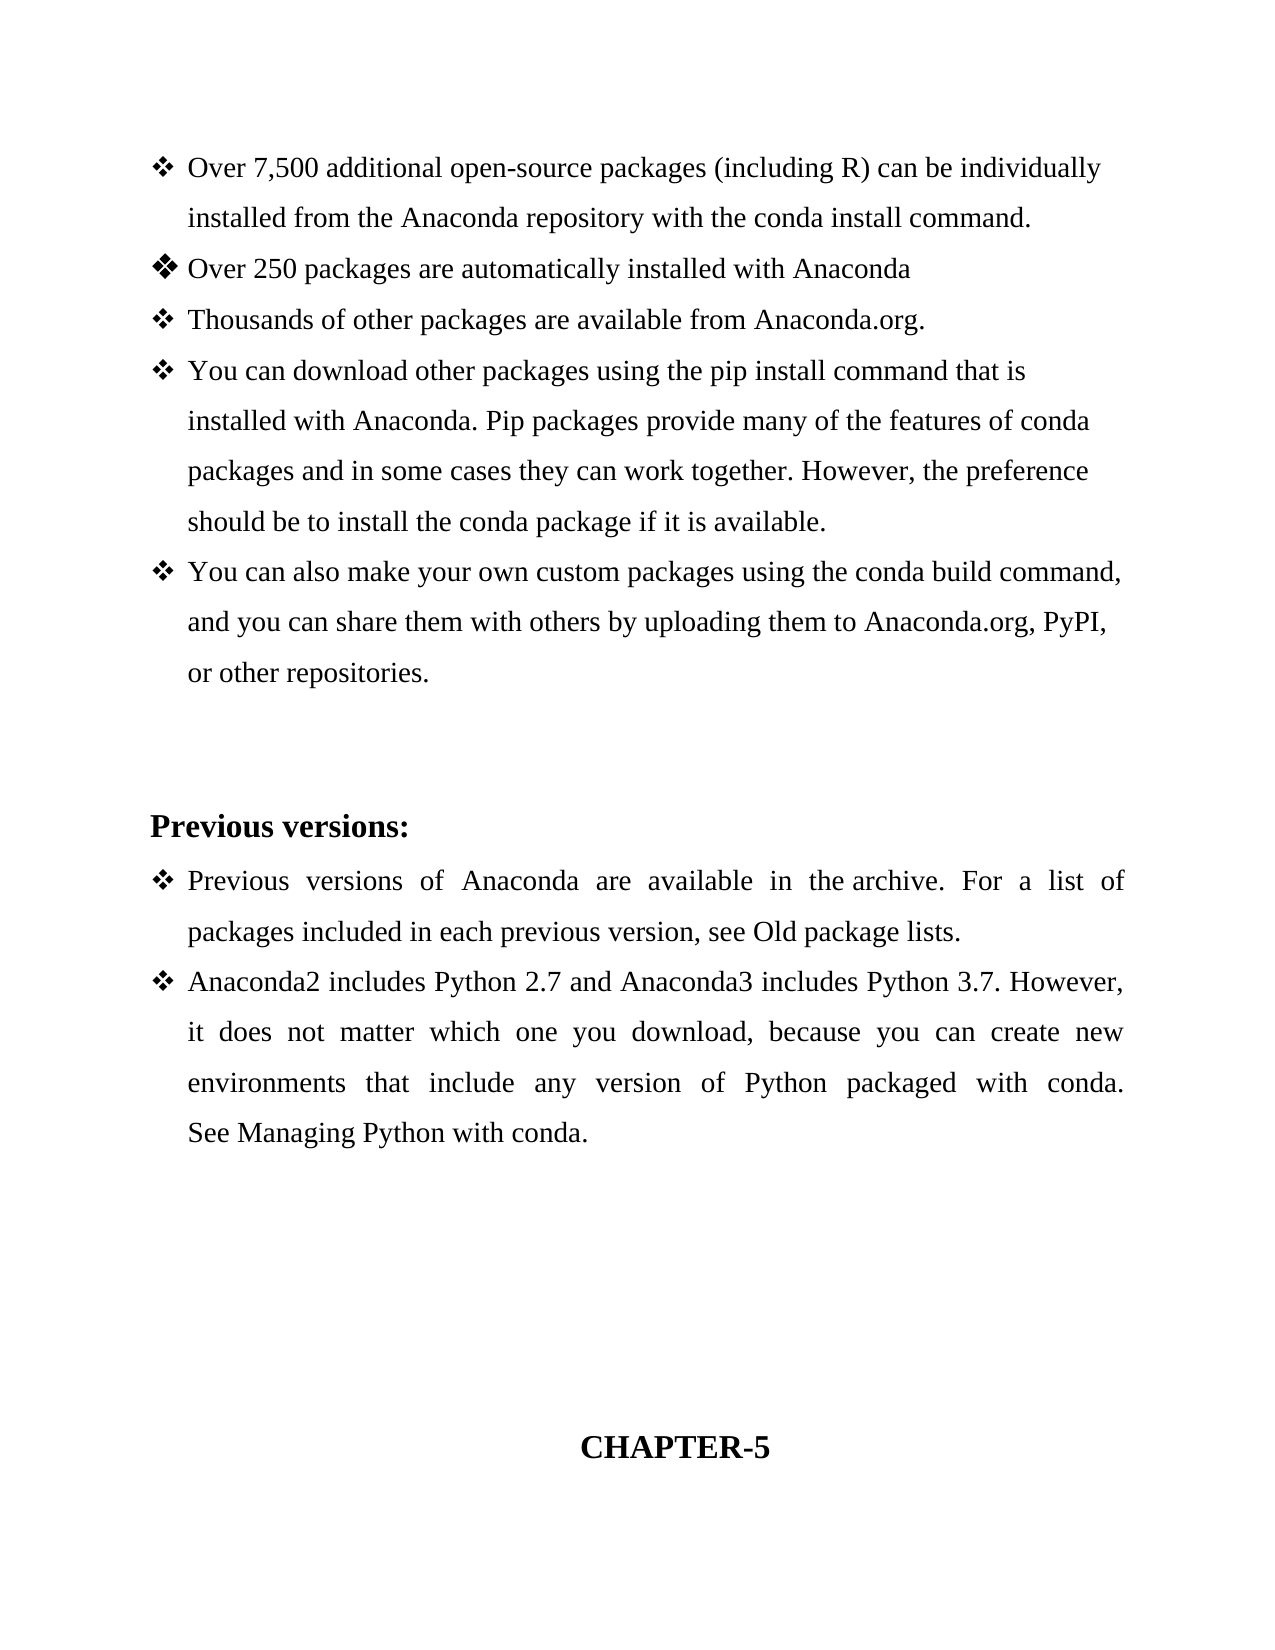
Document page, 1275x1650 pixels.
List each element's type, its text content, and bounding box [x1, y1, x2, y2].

list Previous versions of Anaconda are available in the archive. For a list of packages included in each previous version, see Old package lists. [150, 863, 1125, 947]
list Thousands of other packages are available from Anaconda.org. [150, 302, 1125, 336]
list Over 7,500 additional open-source packages (including R) can be individually installed from the Anaconda repository with the conda install command. [150, 150, 1125, 234]
list Anaconda2 includes Python 2.7 and Anaconda3 includes Python 3.7. However, it does not matter which one you download, because you can create new environments that include any version of Python packaged with conda. See Managing Python with conda. [150, 964, 1125, 1149]
list CHAPTER-5 [225, 1427, 1125, 1465]
list Over 250 packages are automatically installed with Anaconda [150, 251, 1125, 285]
text Previous versions: [150, 806, 1125, 844]
list You can download other packages using the pip install command that is installed with Anaconda. Pip packages provide many of the features of conda packages and in some cases they can work together. However, the preference should be to install the conda package if it is available. [150, 353, 1125, 537]
list You can also make your own custom packages using the conda build command, and you can share them with others by uploading them to Anaconda.org, PyPI, or other repositories. [150, 554, 1125, 688]
